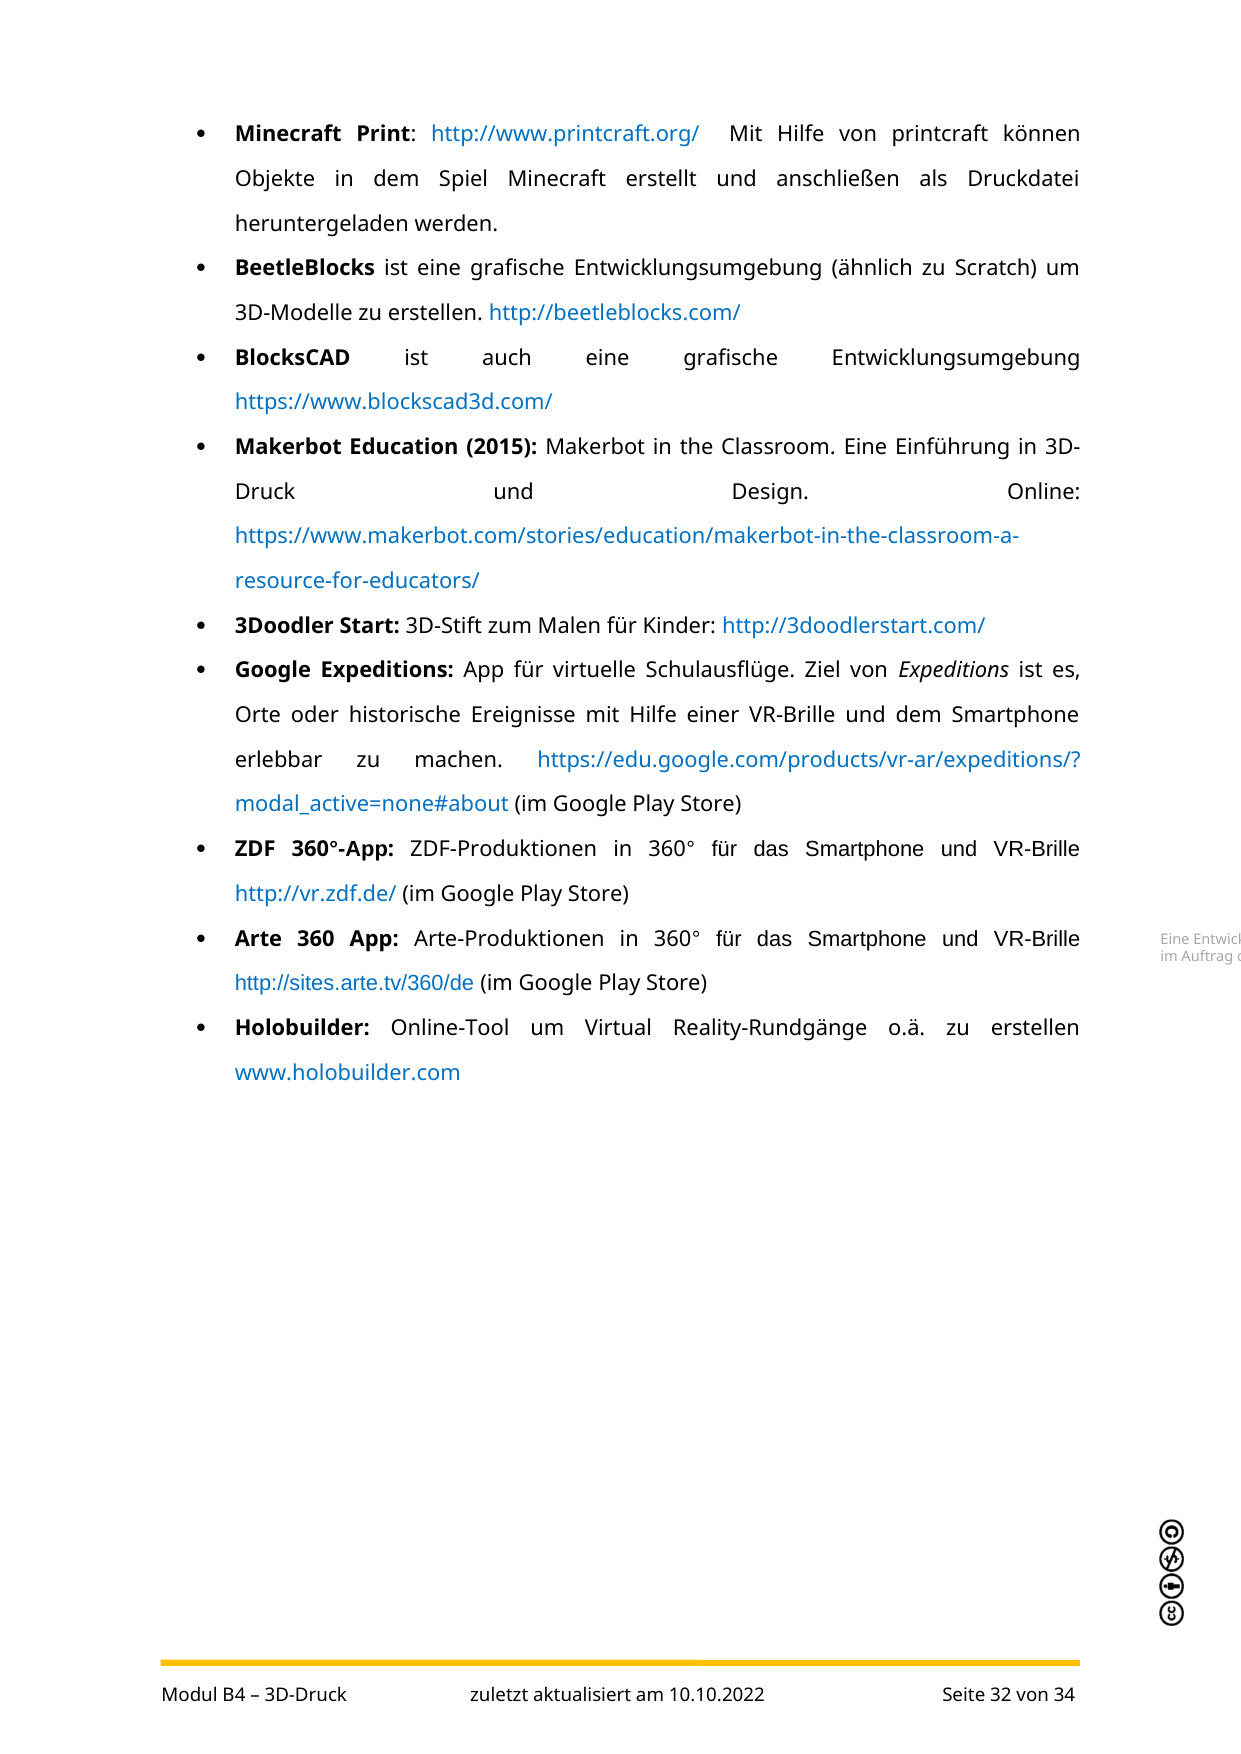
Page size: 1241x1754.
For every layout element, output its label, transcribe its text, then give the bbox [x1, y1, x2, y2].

list ZDF 360°-App: ZDF-Produktionen in 360° für das Smartphone und VR-Brille http://vr.zdf.de/ (im Google Play Store) [197, 833, 1081, 908]
list Holobuilder: Online-Tool um Virtual Reality-Rundgänge o.ä. zu erstellen www.holobuilder.com [197, 1012, 1081, 1086]
list BlocksCAD ist auch eine grafische Entwicklungsumgebung https://www.blockscad3d.com/ [197, 342, 1081, 416]
list Arte 360 App: Arte-Produktionen in 360° für das Smartphone und VR-Brille http://sites.arte.tv/360/de (im Google Play Store) [197, 922, 1081, 997]
list Google Expeditions: App für virtuelle Schulausflüge. Ziel von Expeditions ist es, Orte oder historische Ereignisse mit Hilfe einer VR-Brille und dem Smartphone erlebbar zu machen. https://edu.google.com/products/vr-ar/expeditions/?modal_active=none#about (im Google Play Store) [197, 654, 1081, 818]
list 3Doodler Start: 3D-Stift zum Malen für Kinder: http://3doodlerstart.com/ [197, 610, 1081, 639]
picture [1160, 1520, 1183, 1625]
list Minecraft Print: http://www.printcraft.org/ Mit Hilfe von printcraft können Objekte in dem Spiel Minecraft erstellt und anschließen als Druckdatei heruntergeladen werden. [197, 118, 1081, 237]
list Makerbot Education (2015): Makerbot in the Classroom. Eine Einführung in 3D-Druck und Design. Online: https://www.makerbot.com/stories/education/makerbot-in-the-classroom-a-resource-for-educators/ [197, 431, 1081, 595]
list BeetleBlocks ist eine grafische Entwicklungsumgebung (ähnlich zu Scratch) um 3D-Modelle zu erstellen. http://beetleblocks.com/ [197, 252, 1081, 327]
